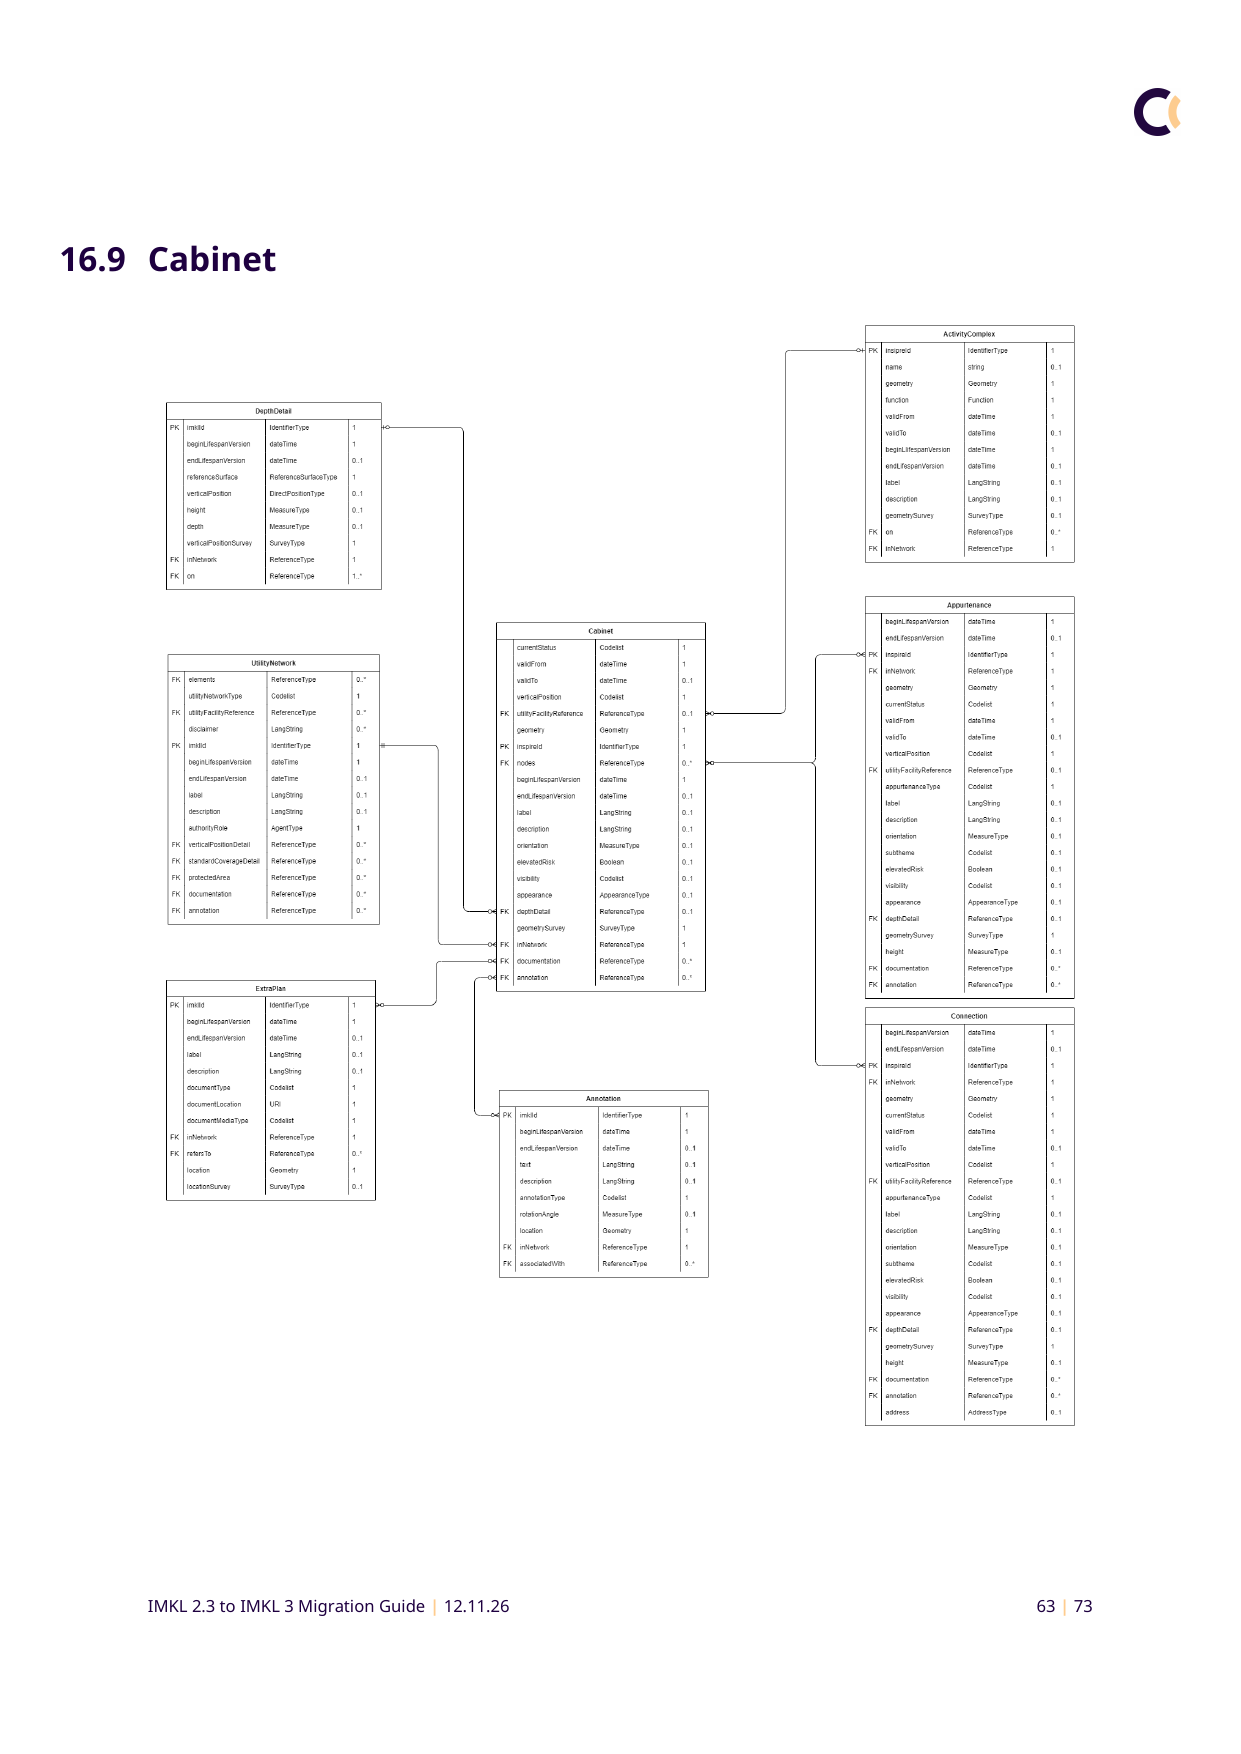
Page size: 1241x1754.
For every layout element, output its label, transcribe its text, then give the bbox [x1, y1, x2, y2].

picture [155, 315, 1085, 1437]
picture [1134, 88, 1181, 136]
subtitle Cabinet [59, 236, 1092, 282]
